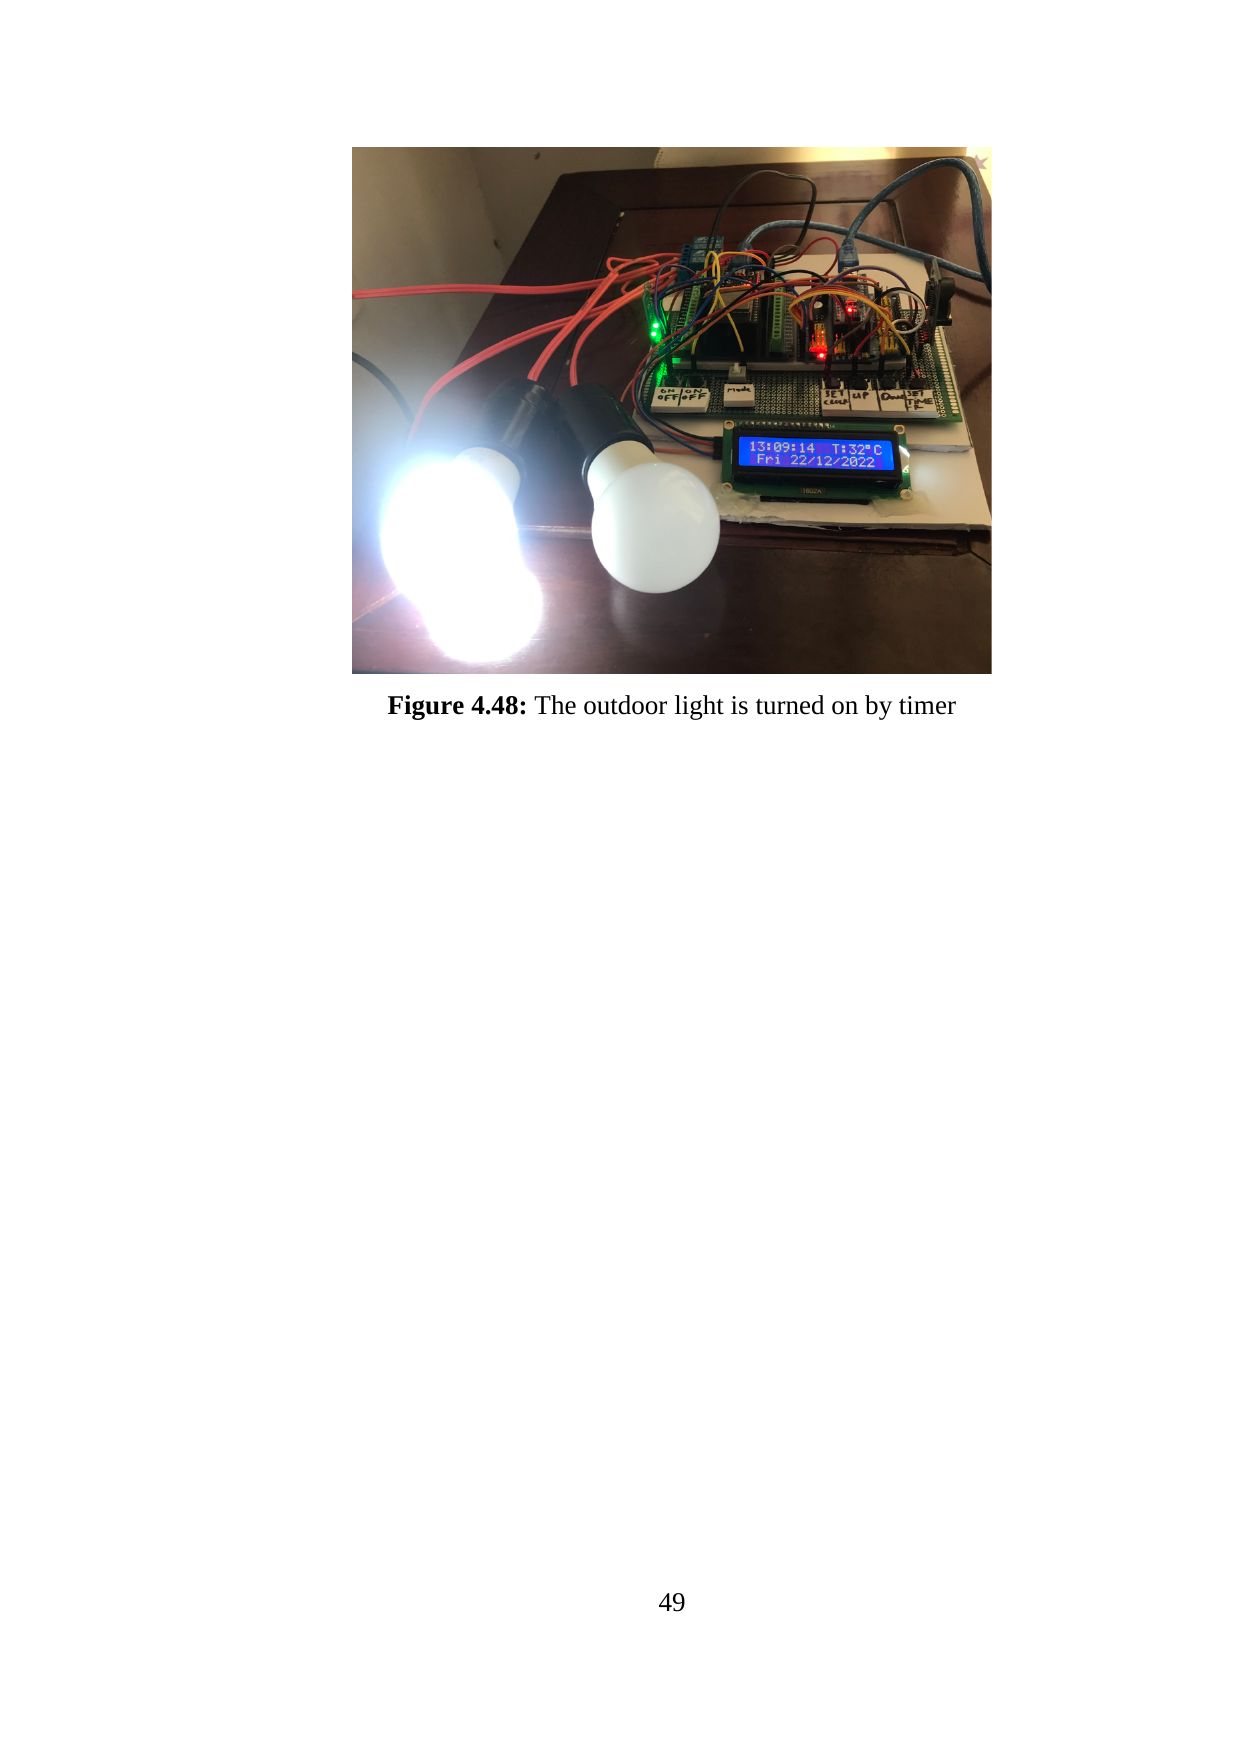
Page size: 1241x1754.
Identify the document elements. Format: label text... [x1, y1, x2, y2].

picture [352, 147, 992, 674]
